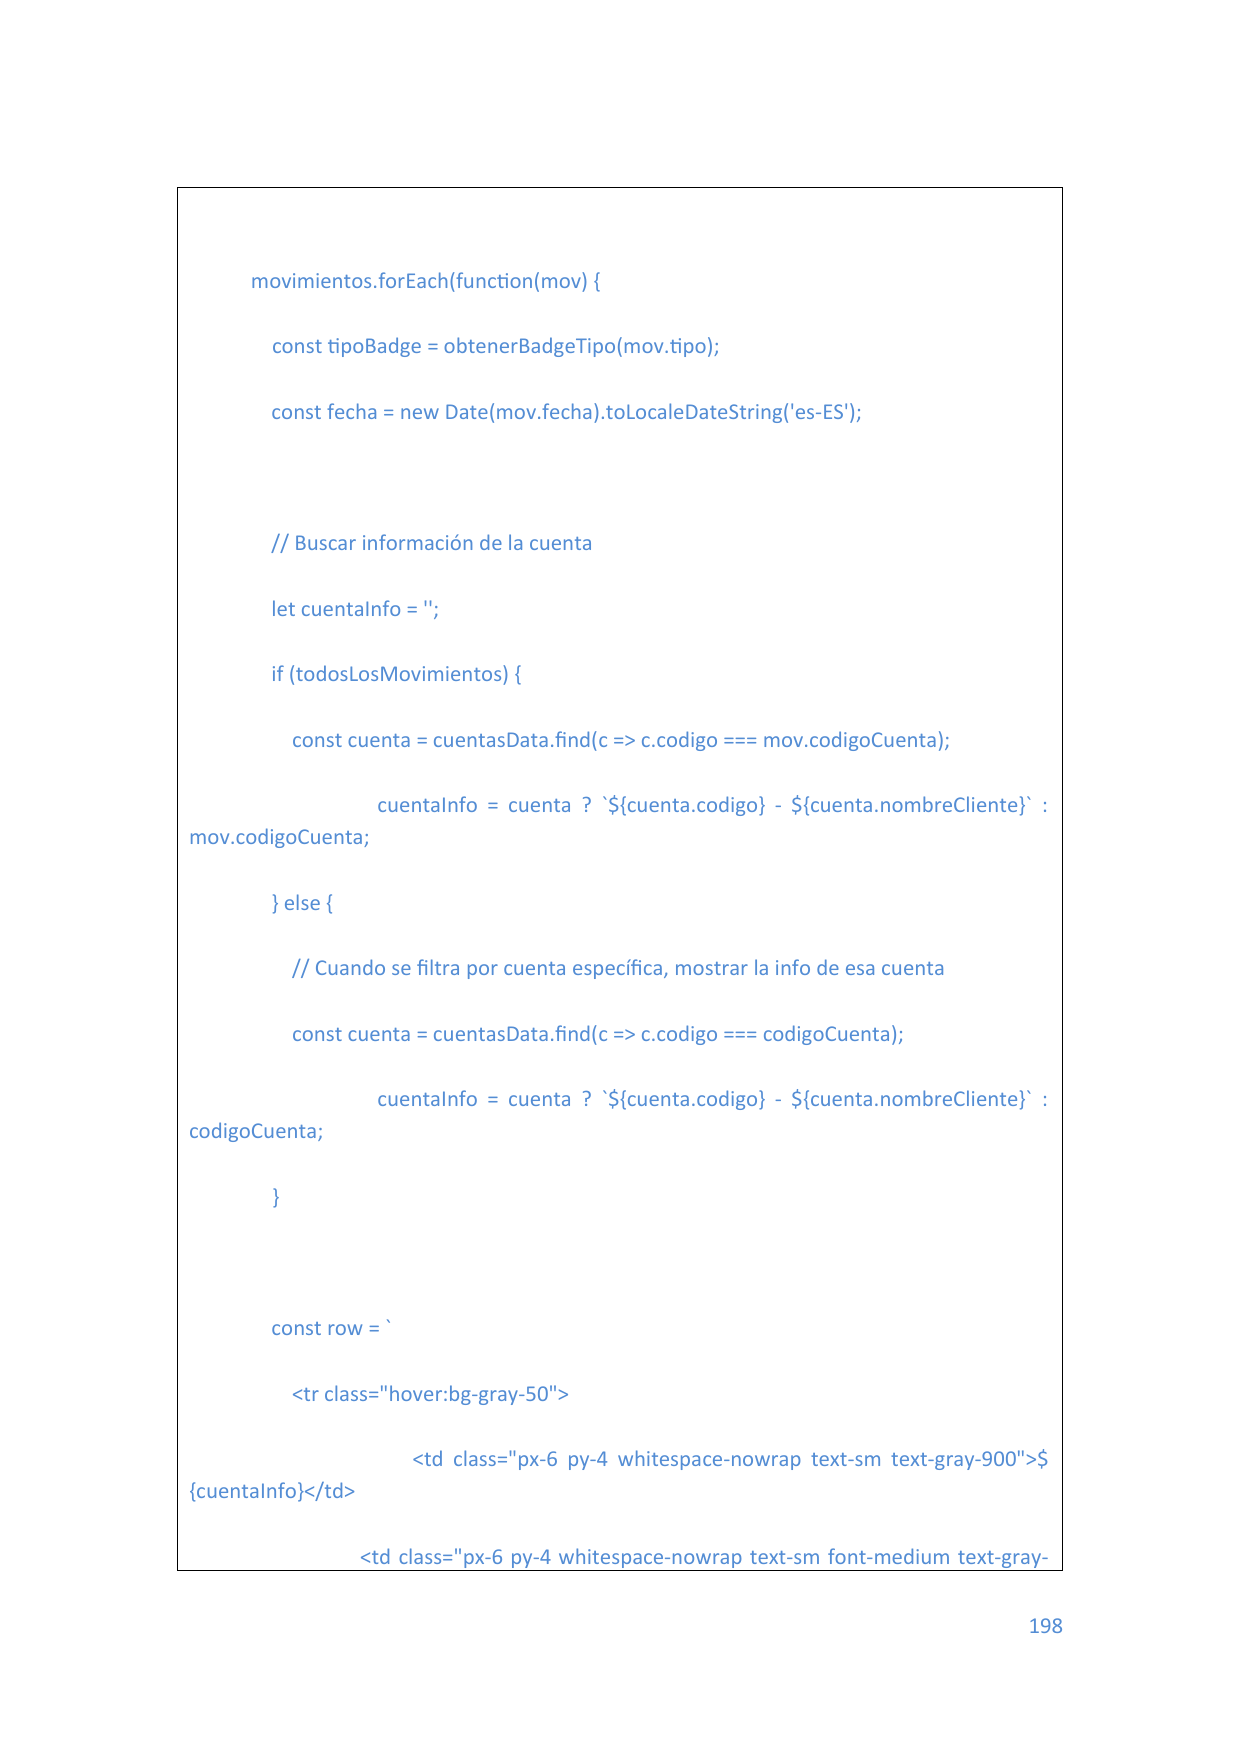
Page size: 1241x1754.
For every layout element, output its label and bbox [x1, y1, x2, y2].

table_header [178, 188, 1062, 1570]
